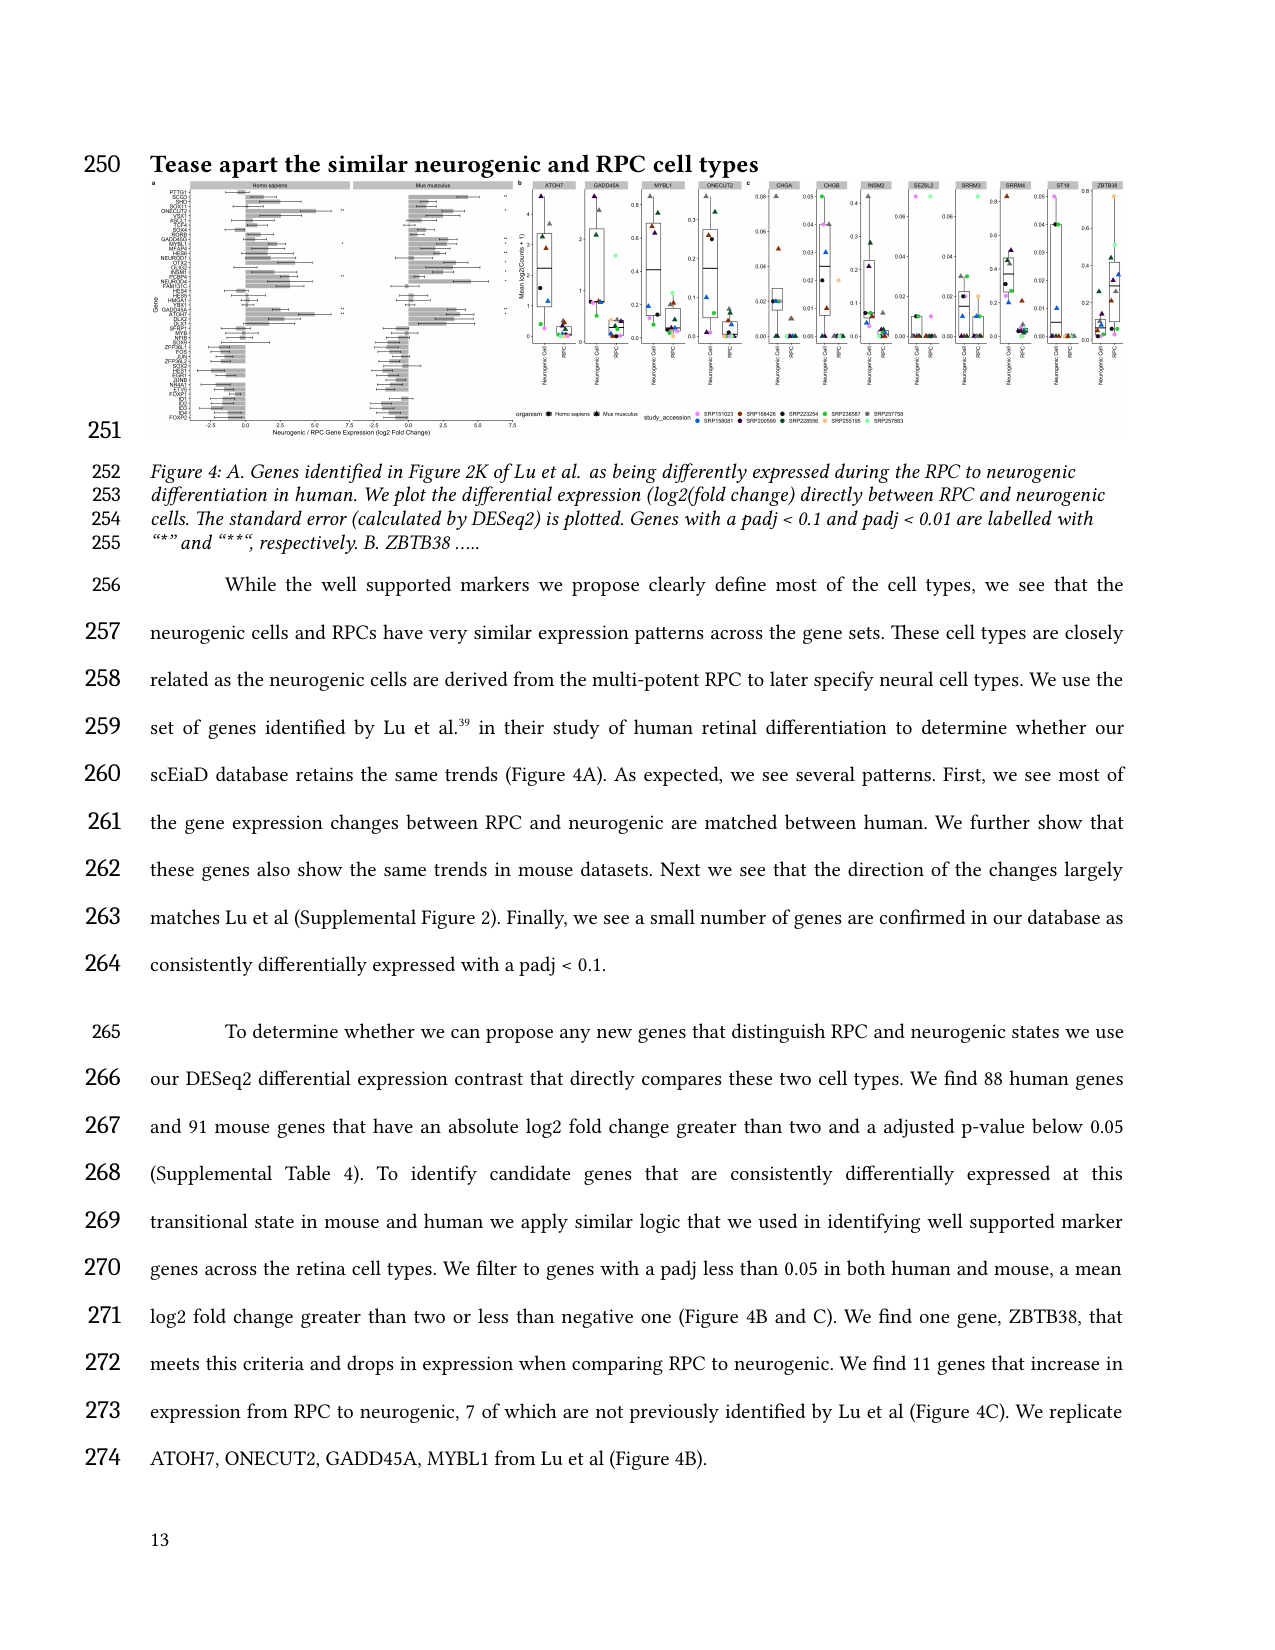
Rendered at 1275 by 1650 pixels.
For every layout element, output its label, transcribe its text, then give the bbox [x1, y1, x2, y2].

subtitle Tease apart the similar neurogenic and RPC cell types [150, 150, 1125, 178]
picture [150, 178, 1125, 439]
text While the well supported markers we propose clearly define most of the cell types, we see that the neurogenic cells and RPCs have very similar expression patterns across the gene sets. These cell types are closely related as the neurogenic cells are derived from the multi-potent RPC to later specify neural cell types. We use the set of genes identified by Lu et al.39 in their study of human retinal differentiation to determine whether our scEiaD database retains the same trends (Figure 4A). As expected, we see several patterns. First, we see most of the gene expression changes between RPC and neurogenic are matched between human. We further show that these genes also show the same trends in mouse datasets. Next we see that the direction of the changes largely matches Lu et al (Supplemental Figure 2). Finally, we see a small number of genes are confirmed in our database as consistently differentially expressed with a padj < 0.1. [150, 573, 1125, 977]
text Figure 4: A. Genes identified in Figure 2K of Lu et al. as being differently expressed during the RPC to neurogenic differentiation in human. We plot the differential expression (log2(fold change) directly between RPC and neurogenic cells. The standard error (calculated by DESeq2) is plotted. Genes with a padj < 0.1 and padj < 0.01 are labelled with “*” and “**“, respectively. B. ZBTB38 ….. [150, 459, 1125, 554]
text To determine whether we can propose any new genes that distinguish RPC and neurogenic states we use our DESeq2 differential expression contrast that directly compares these two cell types. We find 88 human genes and 91 mouse genes that have an absolute log2 fold change greater than two and a adjusted p-value below 0.05 (Supplemental Table 4). To identify candidate genes that are consistently differentially expressed at this transitional state in mouse and human we apply similar logic that we used in identifying well supported marker genes across the retina cell types. We filter to genes with a padj less than 0.05 in both human and mouse, a mean log2 fold change greater than two or less than negative one (Figure 4B and C). We find one gene, ZBTB38, that meets this criteria and drops in expression when comparing RPC to neurogenic. We find 11 genes that increase in expression from RPC to neurogenic, 7 of which are not previously identified by Lu et al (Figure 4C). We replicate ATOH7, ONECUT2, GADD45A, MYBL1 from Lu et al (Figure 4B). [150, 1019, 1125, 1471]
